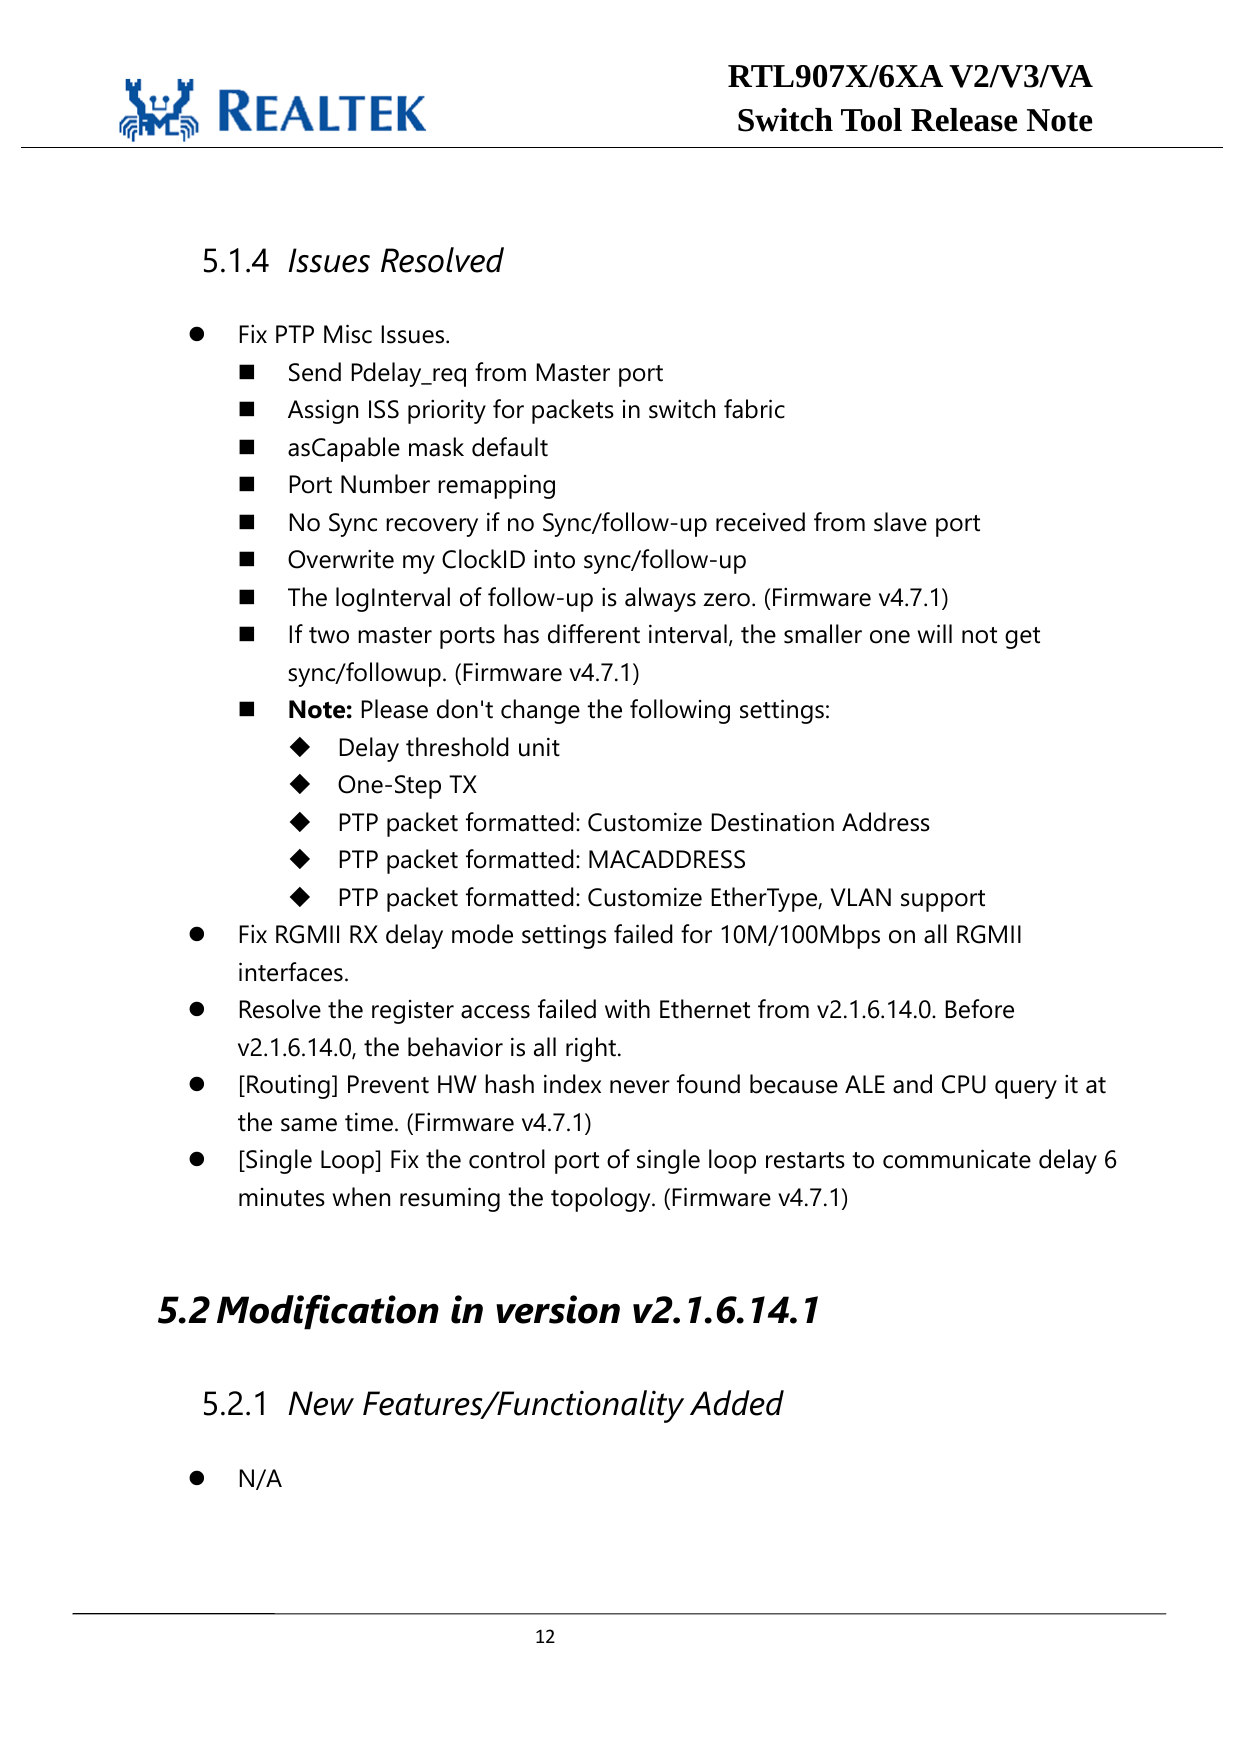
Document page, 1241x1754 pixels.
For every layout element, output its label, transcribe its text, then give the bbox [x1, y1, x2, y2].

text New Features/Functionality Added [201, 1364, 1128, 1439]
list PTP packet formatted: MACADDRESS [287, 839, 1128, 877]
list Note: Please don't change the following settings: [237, 689, 1128, 727]
list Assign ISS priority for packets in switch fabric [237, 389, 1128, 427]
text Issues Resolved [201, 221, 1128, 296]
list Resolve the register access failed with Ethernet from v2.1.6.14.0. Before v2.1.6.14.0, the behavior is all right. [187, 989, 1128, 1064]
picture [116, 78, 442, 147]
list Send Pdelay_req from Master port [237, 352, 1128, 389]
list Fix PTP Misc Issues. [187, 314, 1128, 352]
list Overwrite my ClockID into sync/follow-up [237, 539, 1128, 577]
list Port Number remapping [237, 464, 1128, 502]
list If two master ports has different interval, the smaller one will not get sync/followup. (Firmware v4.7.1) [237, 614, 1128, 689]
list The logInterval of follow-up is always zero. (Firmware v4.7.1) [237, 577, 1128, 614]
list No Sync recovery if no Sync/follow-up received from slave port [237, 502, 1128, 539]
list Fix RGMII RX delay mode settings failed for 10M/100Mbps on all RGMII interfaces. [187, 914, 1128, 989]
list PTP packet formatted: Customize EtherType, VLAN support [287, 877, 1128, 914]
list [Single Loop] Fix the control port of single loop restarts to communicate delay 6 minutes when resuming the topology. (Firmware v4.7.1) [187, 1139, 1128, 1214]
list asCapable mask default [237, 427, 1128, 464]
list [Routing] Prevent HW hash index never found because ALE and CPU query it at the same time. (Firmware v4.7.1) [187, 1064, 1128, 1139]
subtitle Modification in version v2.1.6.14.1 [157, 1271, 1128, 1346]
list N/A [187, 1458, 1128, 1496]
list PTP packet formatted: Customize Destination Address [287, 802, 1128, 839]
list One-Step TX [287, 764, 1128, 802]
list Delay threshold unit [287, 727, 1128, 764]
